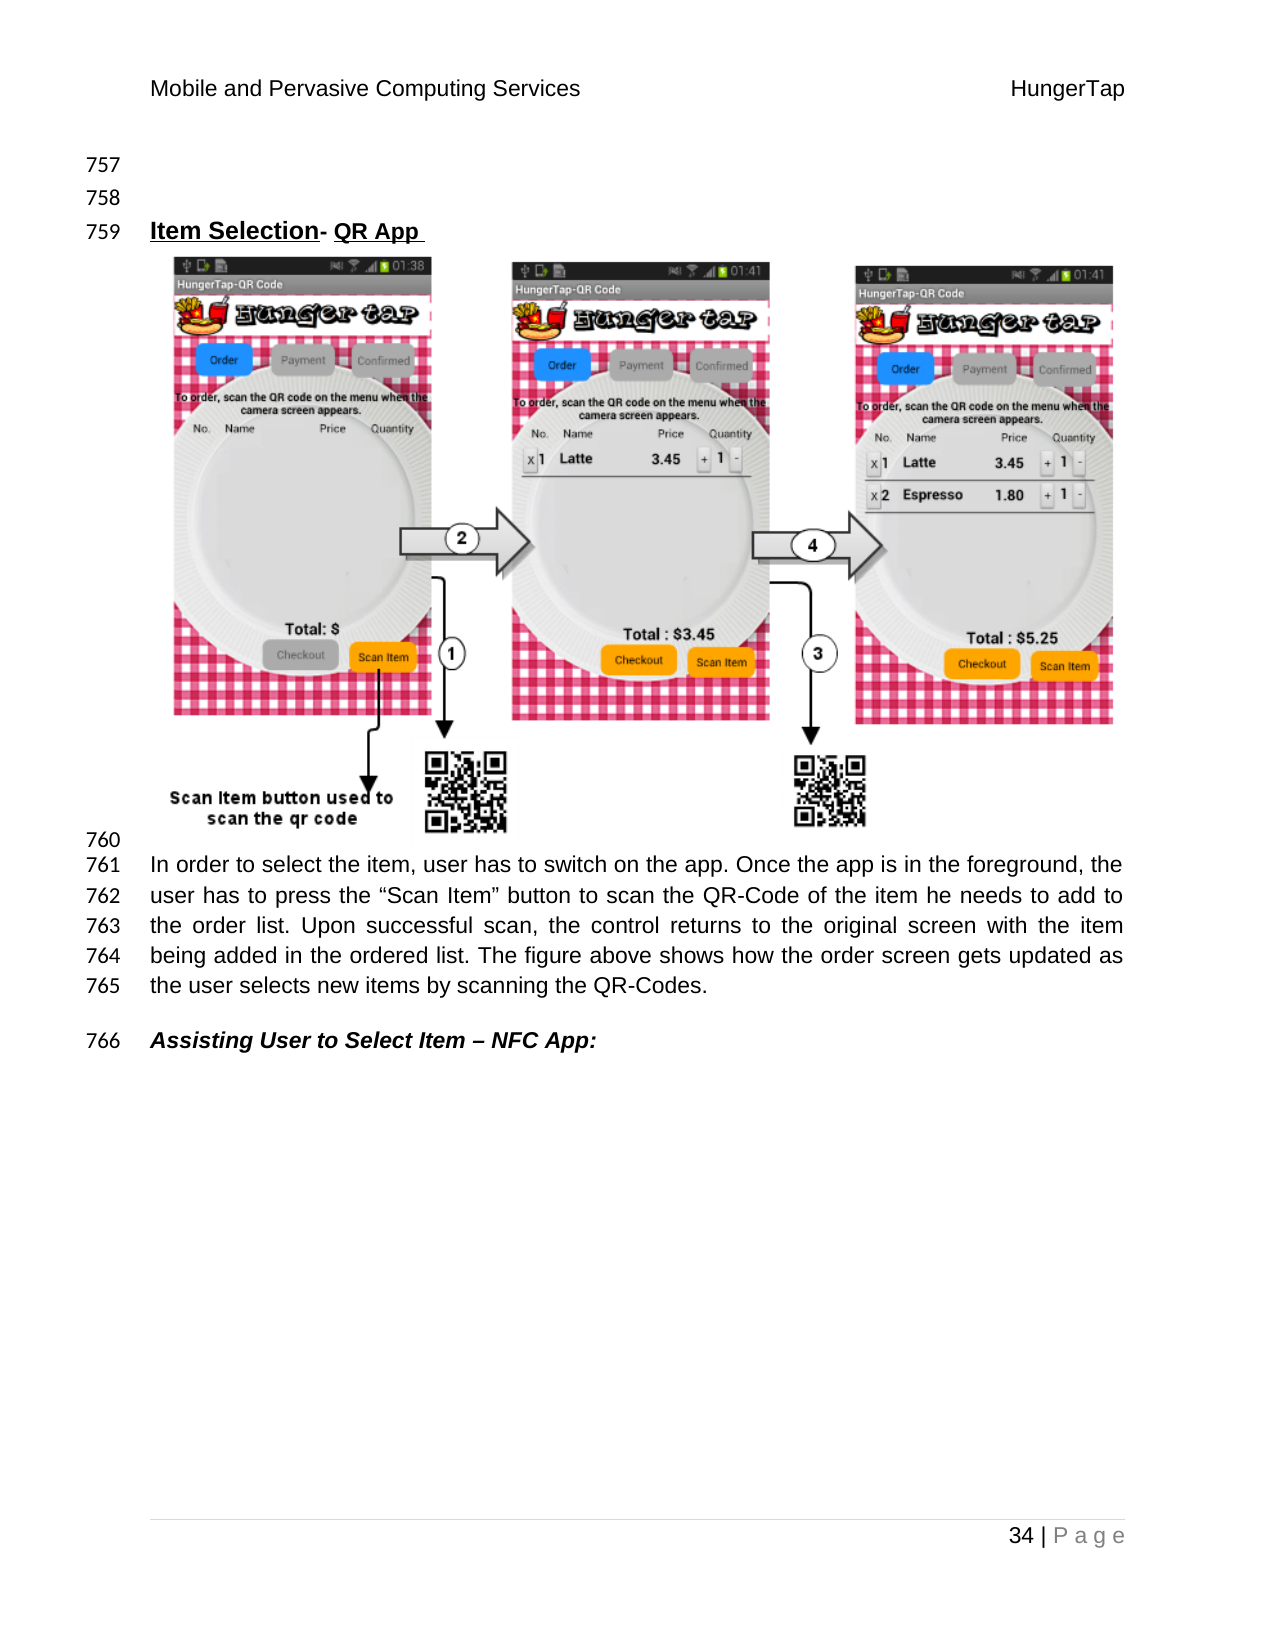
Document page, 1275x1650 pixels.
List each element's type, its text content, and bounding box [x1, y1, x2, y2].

text Item Selection- QR App [150, 216, 1125, 245]
subtitle Assisting User to Select Item – NFC App: [150, 1027, 1125, 1054]
text In order to select the item, user has to switch on the app. Once the app is in the foreground, the user has to press the “Scan Item” button to scan the QR-Code of the item he needs to add to the order list. Upon successful scan, the control returns to the original screen with the item being added in the ordered list. The figure above shows how the order screen gets updated as the user selects new items by scanning the QR-Codes. [150, 851, 1125, 999]
